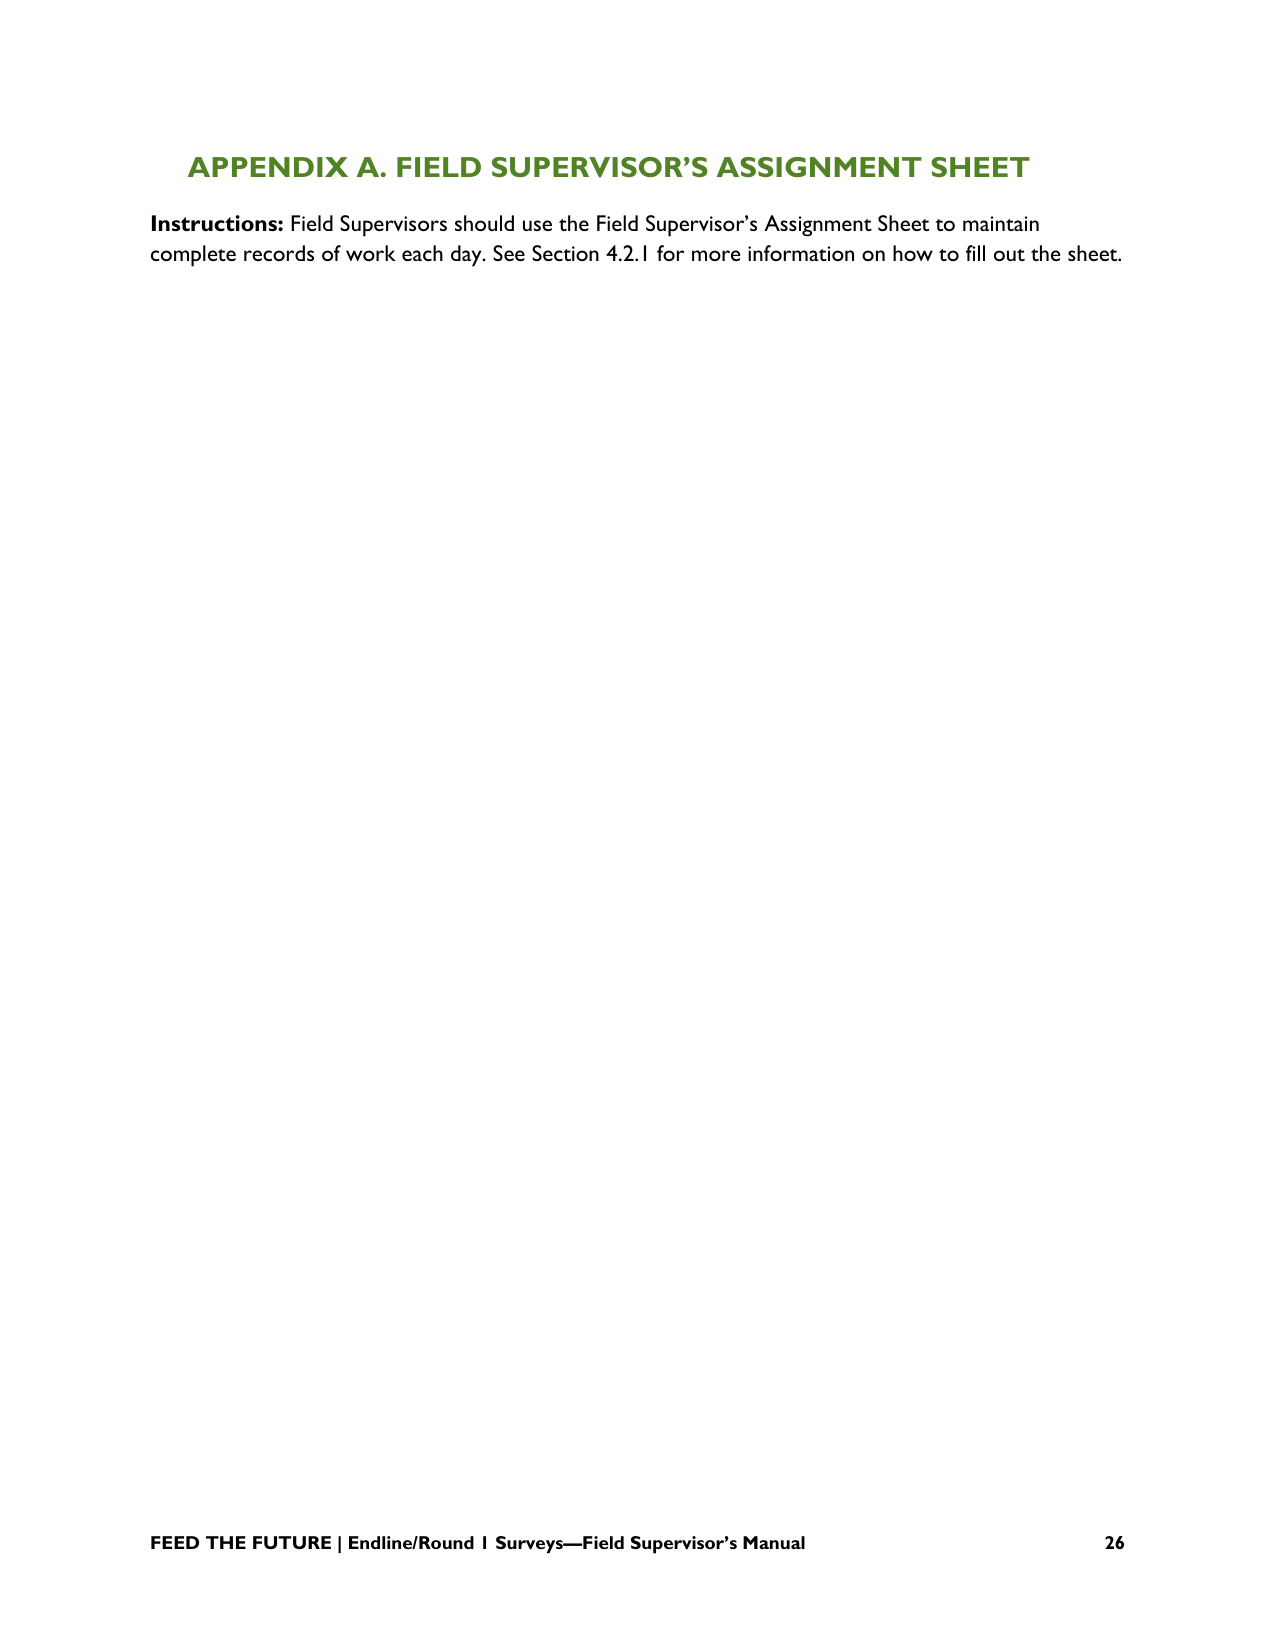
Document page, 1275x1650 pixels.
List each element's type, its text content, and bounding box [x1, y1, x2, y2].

text Instructions: Field Supervisors should use the Field Supervisor’s Assignment Sheet to maintain complete records of work each day. See Section 4.2.1 for more information on how to fill out the sheet. [150, 210, 1125, 267]
subtitle Appendix A. Field Supervisor’s Assignment Sheet [187, 150, 1125, 184]
